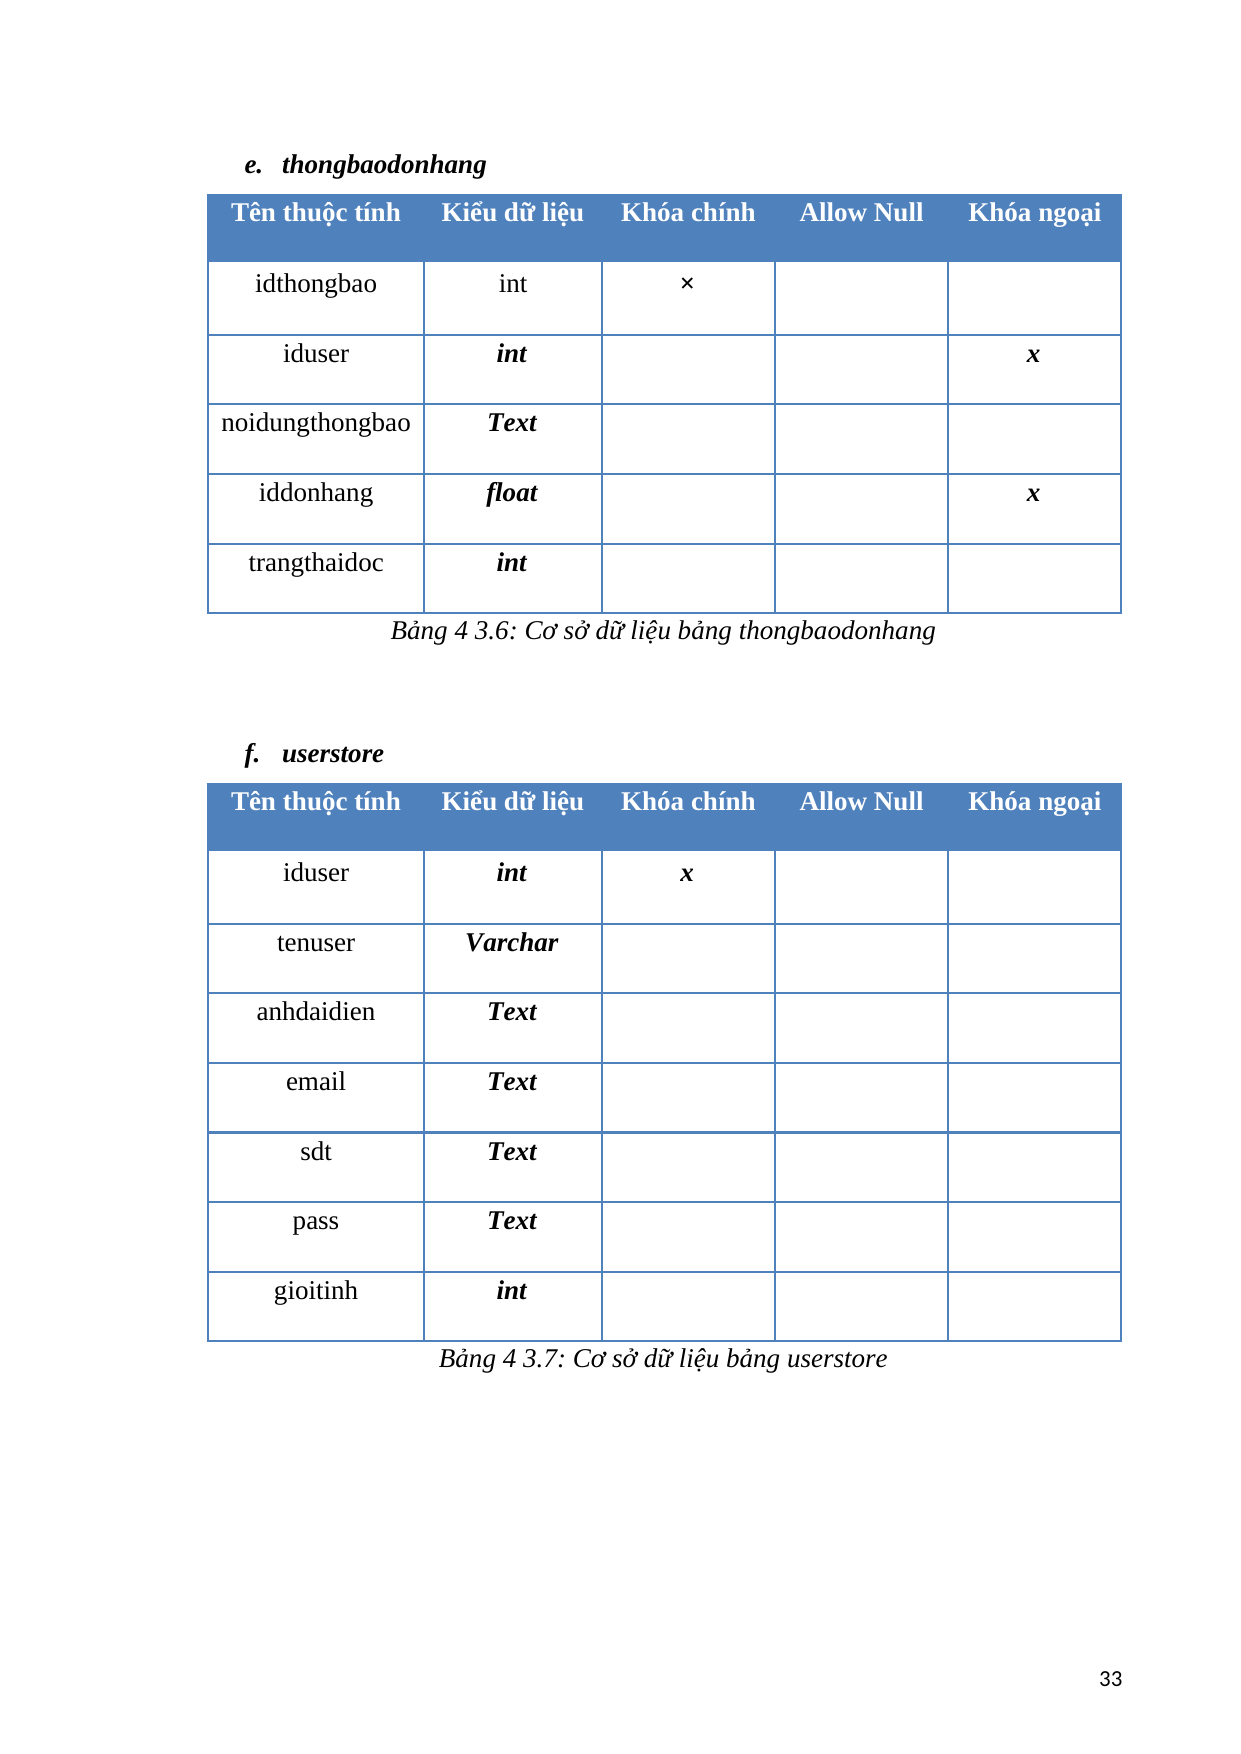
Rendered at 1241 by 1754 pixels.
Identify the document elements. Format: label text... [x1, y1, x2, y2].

table_cell [776, 1064, 947, 1131]
table_header Allow Null [776, 196, 947, 262]
text Bảng 4 3.6: Cơ sở dữ liệu bảng thongbaodonhang [207, 614, 1122, 645]
table_cell [776, 405, 947, 473]
table_cell int [425, 855, 601, 923]
table_cell [949, 994, 1120, 1062]
table_cell tenuser [209, 925, 423, 992]
table_header Kiểu dữ liệu [425, 196, 601, 262]
table_cell [776, 925, 947, 992]
table_cell [949, 266, 1120, 334]
table_cell x [949, 475, 1120, 542]
table_cell [603, 1134, 774, 1201]
list userstore [244, 737, 1122, 768]
table_cell int [425, 266, 601, 334]
table_cell [776, 1134, 947, 1201]
table_cell x [949, 336, 1120, 403]
table_cell [776, 1273, 947, 1340]
table_cell [949, 1134, 1120, 1201]
table_header Tên thuộc tính [209, 785, 423, 851]
table_cell [949, 1273, 1120, 1340]
table_cell [603, 925, 774, 992]
table_header Khóa ngoại [949, 196, 1120, 262]
table_cell x [603, 855, 774, 923]
table_cell [603, 1273, 774, 1340]
table_cell [949, 925, 1120, 992]
table_cell [776, 855, 947, 923]
table_cell iduser [209, 855, 423, 923]
table_cell [603, 405, 774, 473]
table_cell Text [425, 405, 601, 473]
table_cell [603, 994, 774, 1062]
table_cell Text [425, 994, 601, 1062]
table_cell email [209, 1064, 423, 1131]
table_header Allow Null [776, 785, 947, 851]
table_cell int [425, 336, 601, 403]
table_cell iduser [209, 336, 423, 403]
table_header Khóa chính [603, 196, 774, 262]
table_header Khóa chính [603, 785, 774, 851]
table_cell [949, 1064, 1120, 1131]
table_cell [776, 545, 947, 612]
table_cell [603, 545, 774, 612]
table_cell [776, 266, 947, 334]
table_cell [603, 1064, 774, 1131]
table_cell iddonhang [209, 475, 423, 542]
list thongbaodonhang [244, 148, 1122, 179]
table_cell [776, 994, 947, 1062]
table_cell sdt [209, 1134, 423, 1201]
table_cell Text [425, 1203, 601, 1271]
table_cell [949, 855, 1120, 923]
text Bảng 4 3.7: Cơ sở dữ liệu bảng userstore [207, 1342, 1122, 1373]
table_cell [949, 1203, 1120, 1271]
table_cell float [425, 475, 601, 542]
table_cell [776, 1203, 947, 1271]
table_header Khóa ngoại [949, 785, 1120, 851]
table_cell noidungthongbao [209, 405, 423, 473]
table_cell [949, 405, 1120, 473]
table_header Kiểu dữ liệu [425, 785, 601, 851]
table_cell Text [425, 1134, 601, 1201]
table_cell int [425, 1273, 601, 1340]
table_cell × [603, 266, 774, 334]
table_cell [603, 1203, 774, 1271]
table_cell gioitinh [209, 1273, 423, 1340]
table_cell pass [209, 1203, 423, 1271]
table_cell [603, 336, 774, 403]
table_cell trangthaidoc [209, 545, 423, 612]
table_cell [603, 475, 774, 542]
table_cell Text [425, 1064, 601, 1131]
table_cell int [425, 545, 601, 612]
table_header Tên thuộc tính [209, 196, 423, 262]
table_cell [776, 336, 947, 403]
table_cell Varchar [425, 925, 601, 992]
table_cell anhdaidien [209, 994, 423, 1062]
table_cell [776, 475, 947, 542]
table_cell [949, 545, 1120, 612]
table_cell idthongbao [209, 266, 423, 334]
